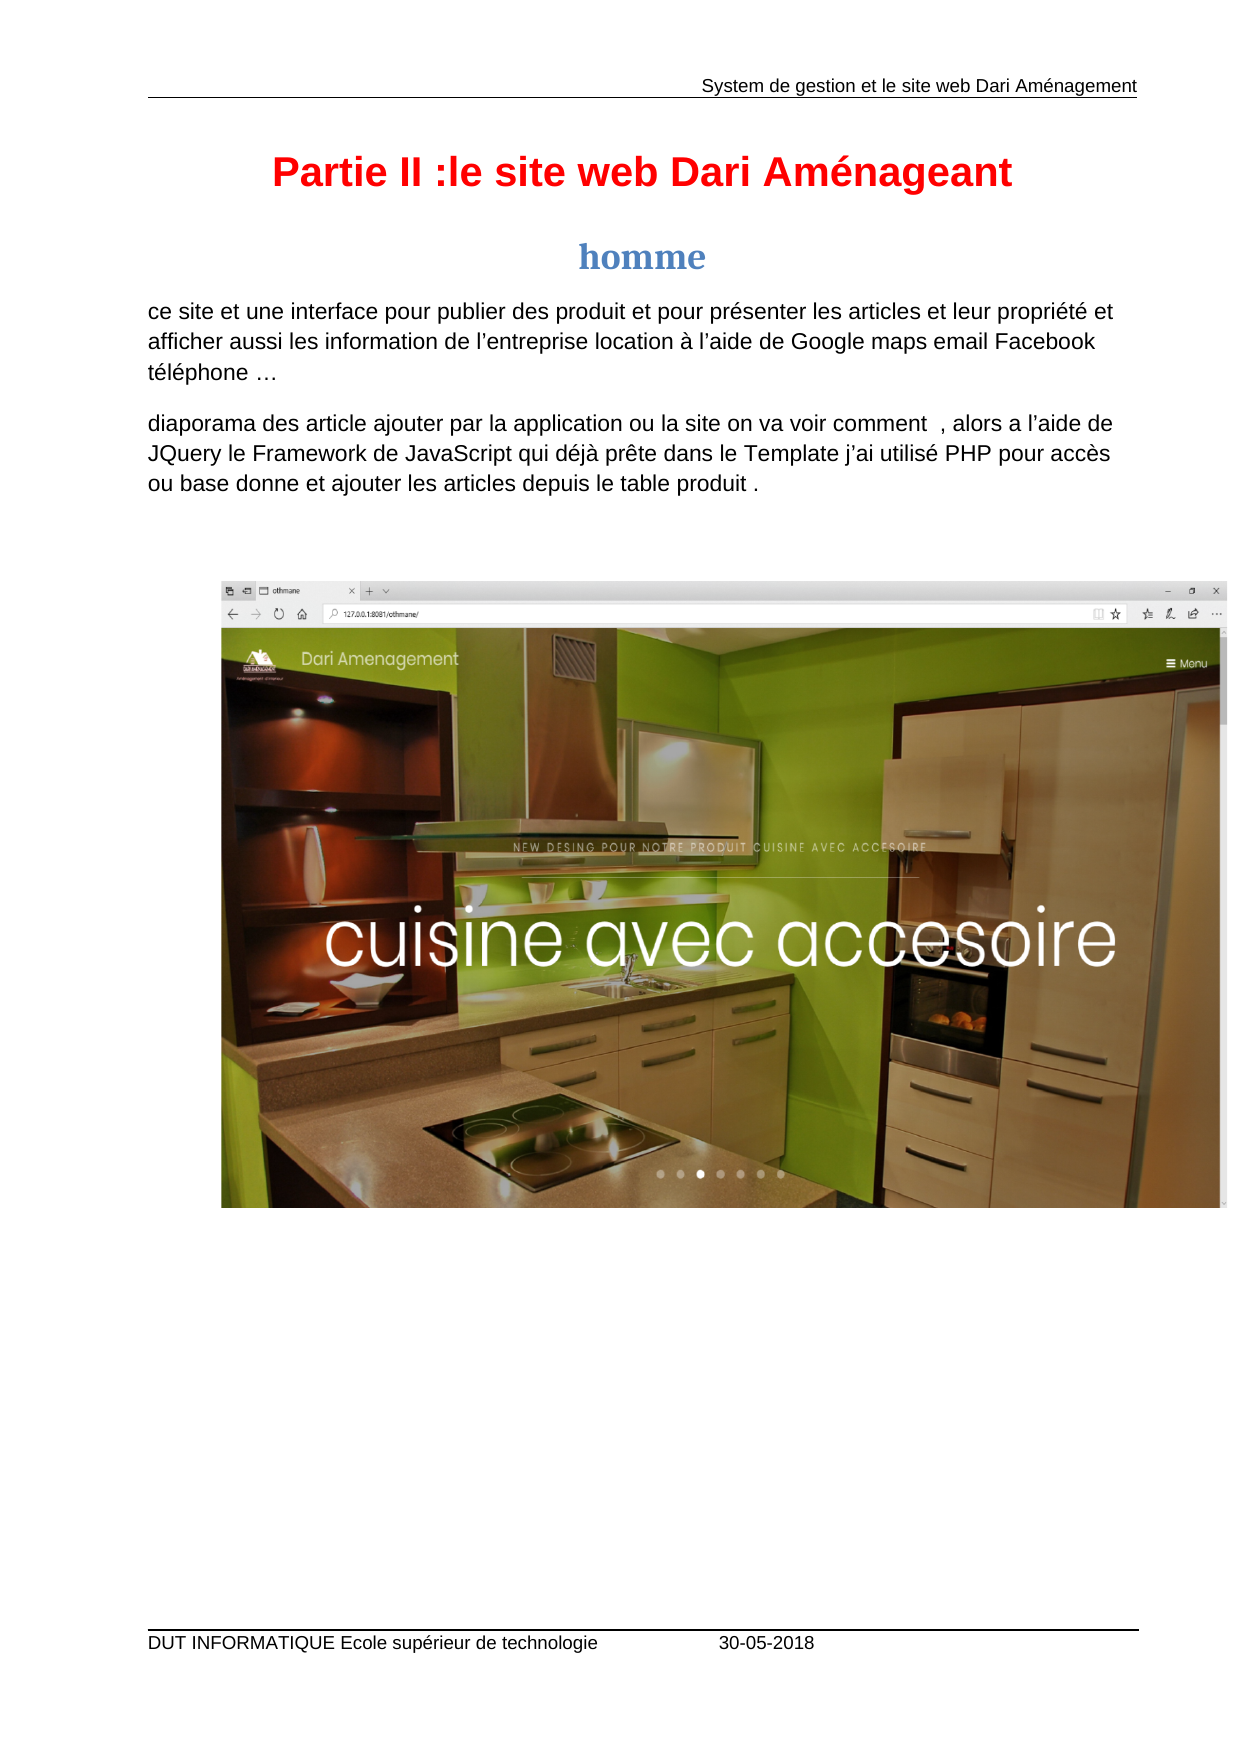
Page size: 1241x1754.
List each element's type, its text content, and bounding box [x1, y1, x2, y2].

subtitle Partie II :le site web Dari Aménageant [148, 148, 1137, 196]
text ce site et une interface pour publier des produit et pour présenter les articles et leur propriété et afficher aussi les information de l’entreprise location à l’aide de Google maps email Facebook téléphone … [148, 298, 1137, 385]
subtitle homme [148, 236, 1137, 279]
text diaporama des article ajouter par la application ou la site on va voir comment , alors a l’aide de JQuery le Framework de JavaScript qui déjà prête dans le Template j’ai utilisé PHP pour accès ou base donne et ajouter les articles depuis le table produit . [148, 409, 1137, 496]
picture [221, 581, 1228, 1208]
